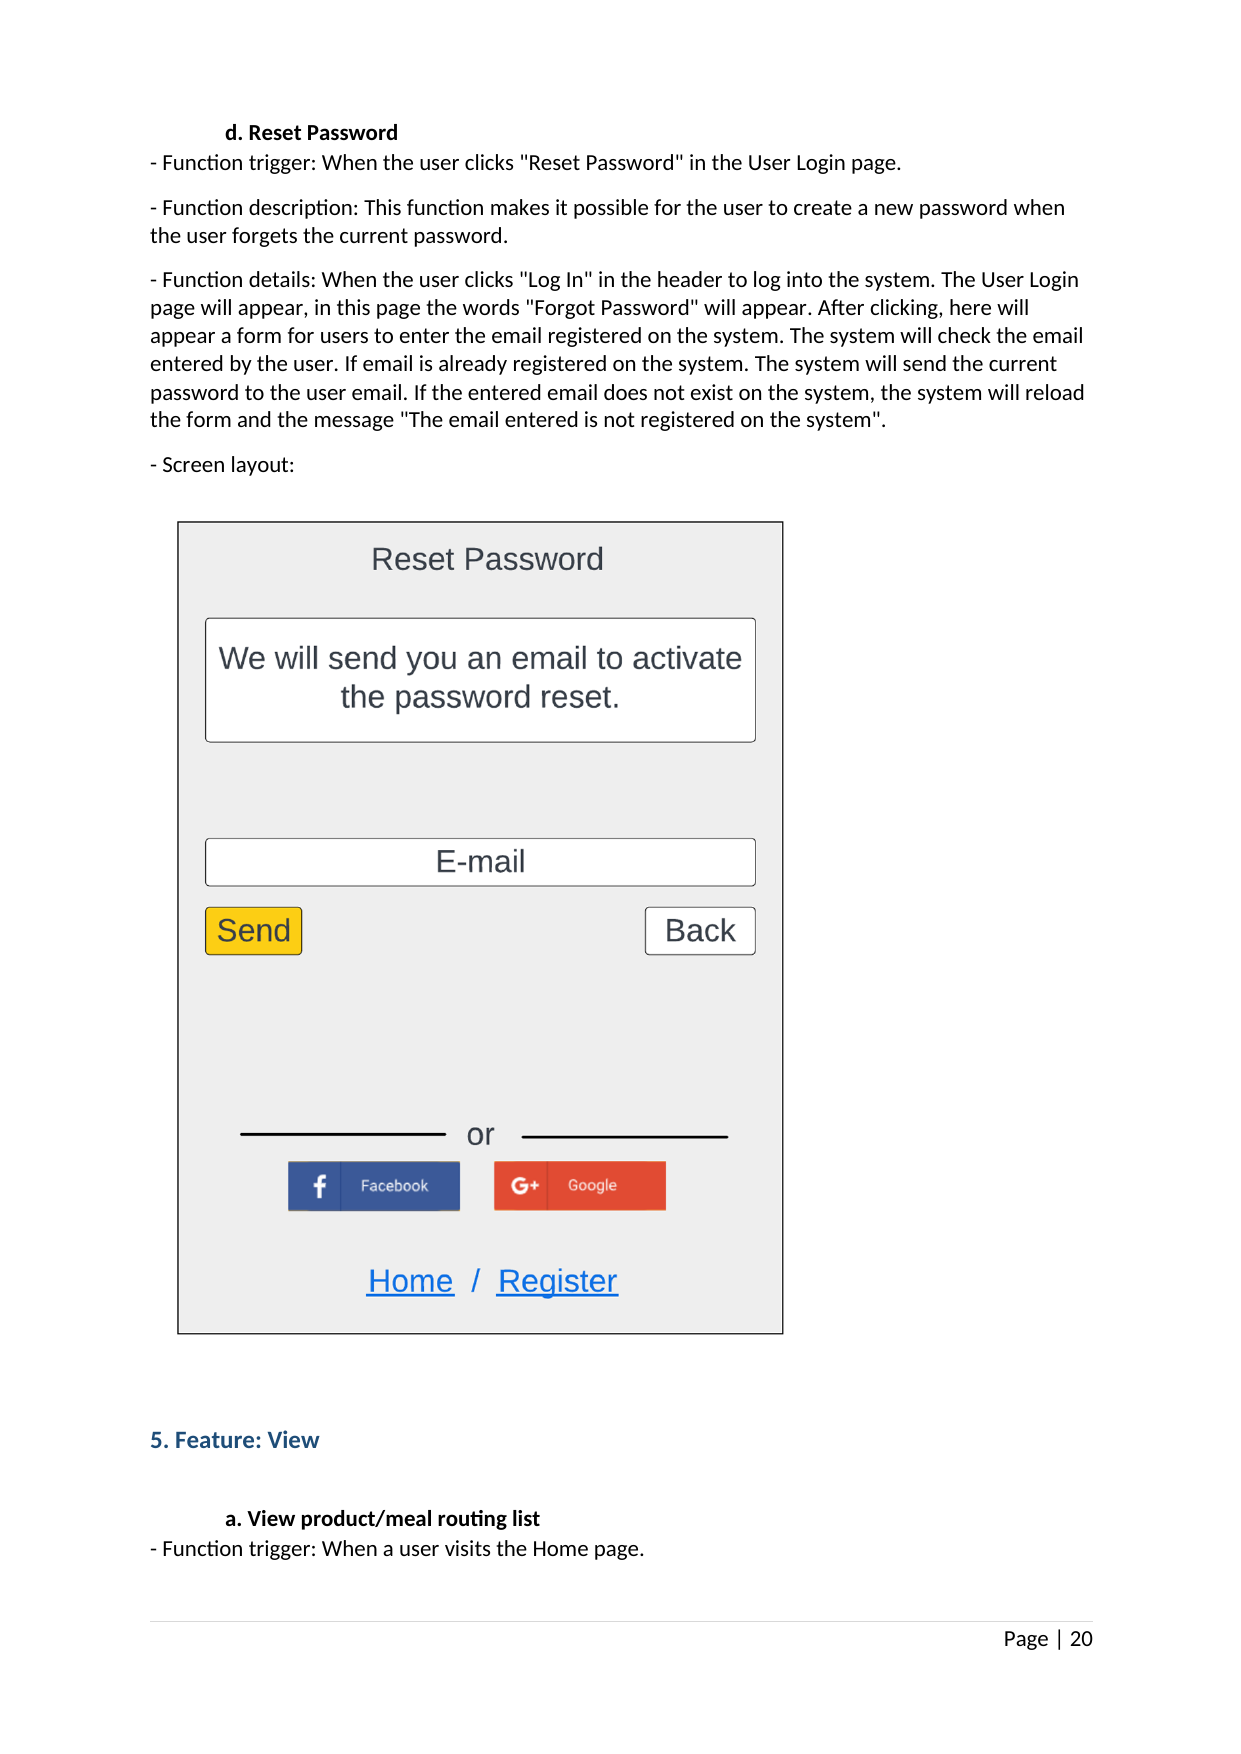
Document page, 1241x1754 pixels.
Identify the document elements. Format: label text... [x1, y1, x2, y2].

subtitle a. View product/meal routing list [225, 1504, 1093, 1532]
subtitle d. Reset Password [225, 118, 1093, 146]
text - Function details: When the user clicks "Log In" in the header to log into the system. The User Login page will appear, in this page the words "Forgot Password" will appear. After clicking, here will appear a form for users to enter the email registered on the system. The system will check the email entered by the user. If email is already registered on the system. The system will send the current password to the user email. If the entered email does not exist on the system, the system will reload the form and the message "The email entered is not registered on the system". [150, 266, 1093, 434]
picture [150, 495, 810, 1361]
text - Function trigger: When the user clicks "Reset Password" in the User Login page. [150, 148, 1093, 176]
text - Function trigger: When a user visits the Home page. [150, 1534, 1093, 1562]
subtitle 5. Feature: View [150, 1424, 1093, 1455]
text - Screen layout: [150, 450, 1093, 478]
text - Function description: This function makes it possible for the user to create a new password when the user forgets the current password. [150, 193, 1093, 249]
